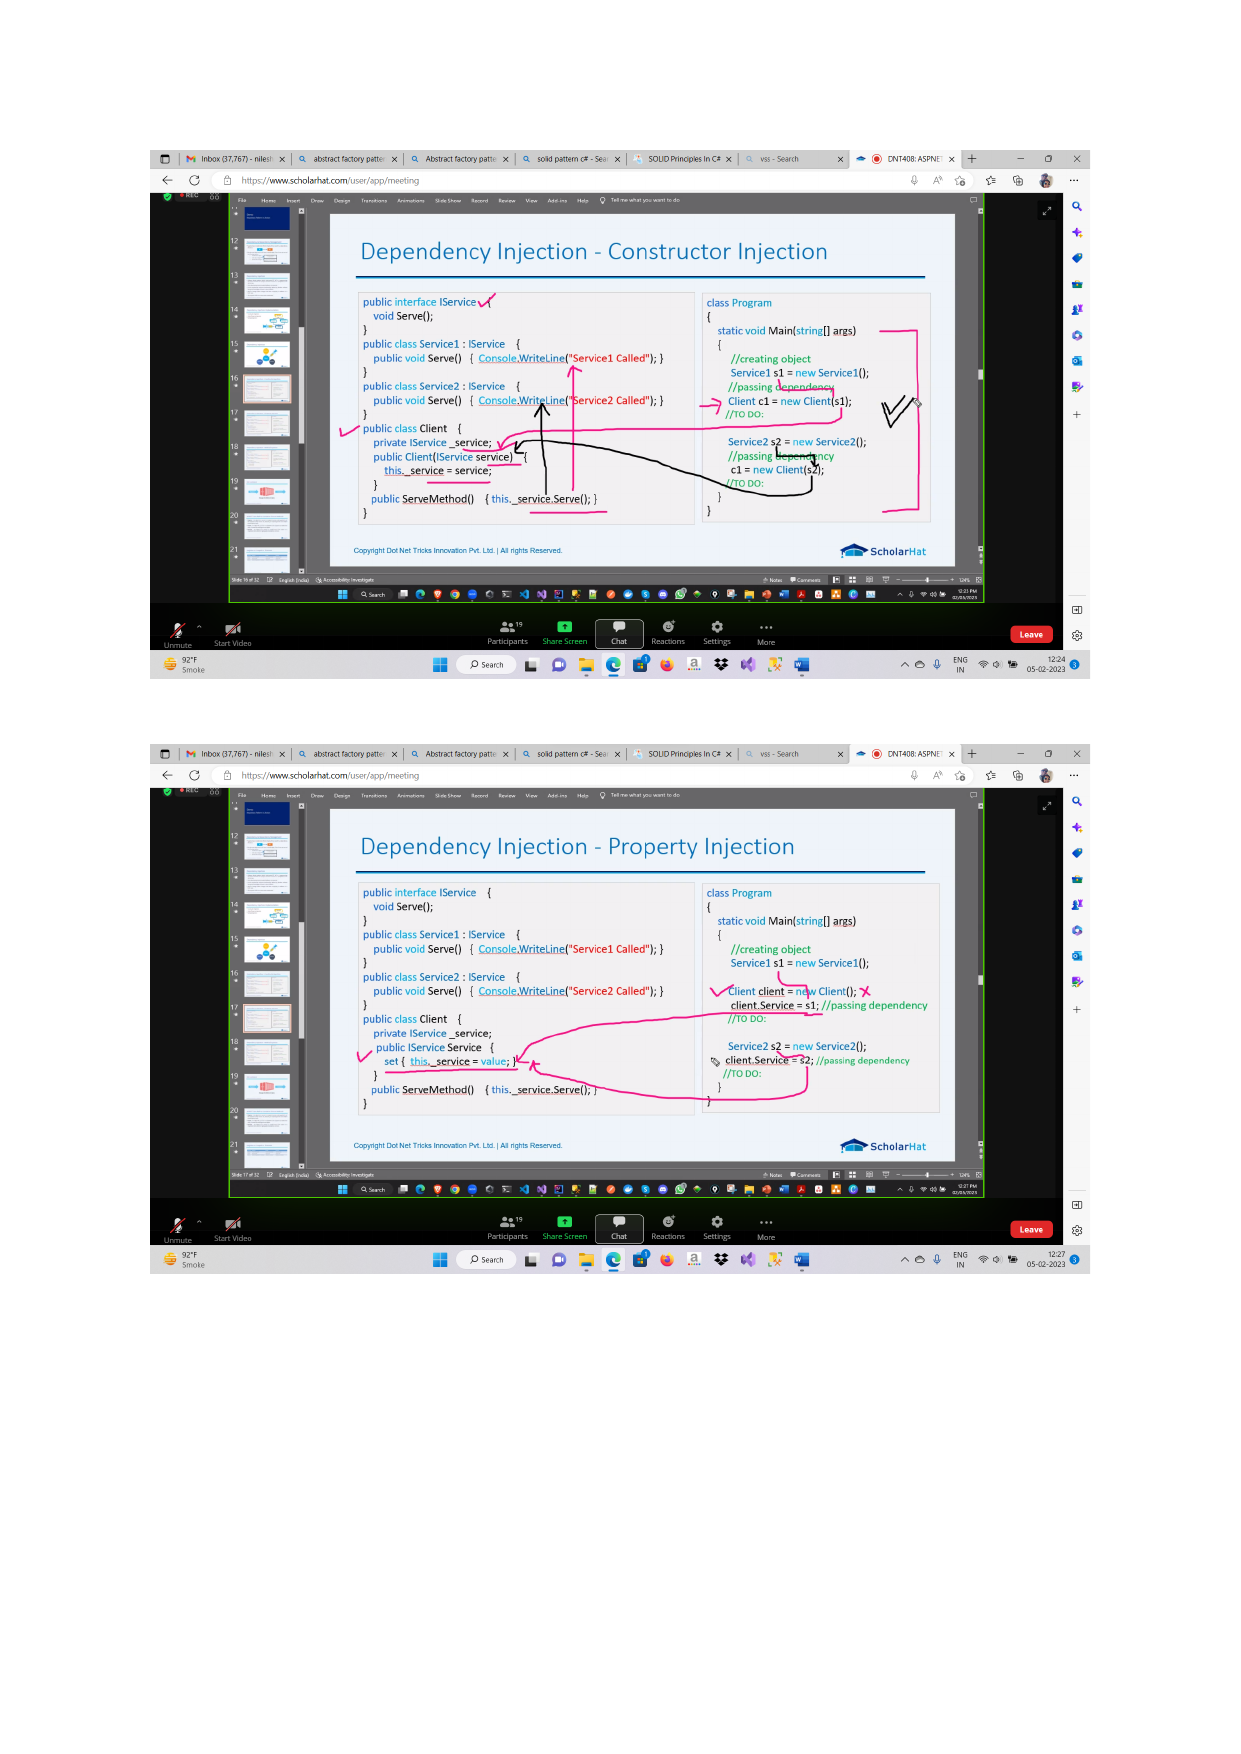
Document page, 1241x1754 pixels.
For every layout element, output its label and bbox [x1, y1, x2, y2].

picture [150, 744, 1091, 1274]
picture [150, 150, 1091, 679]
